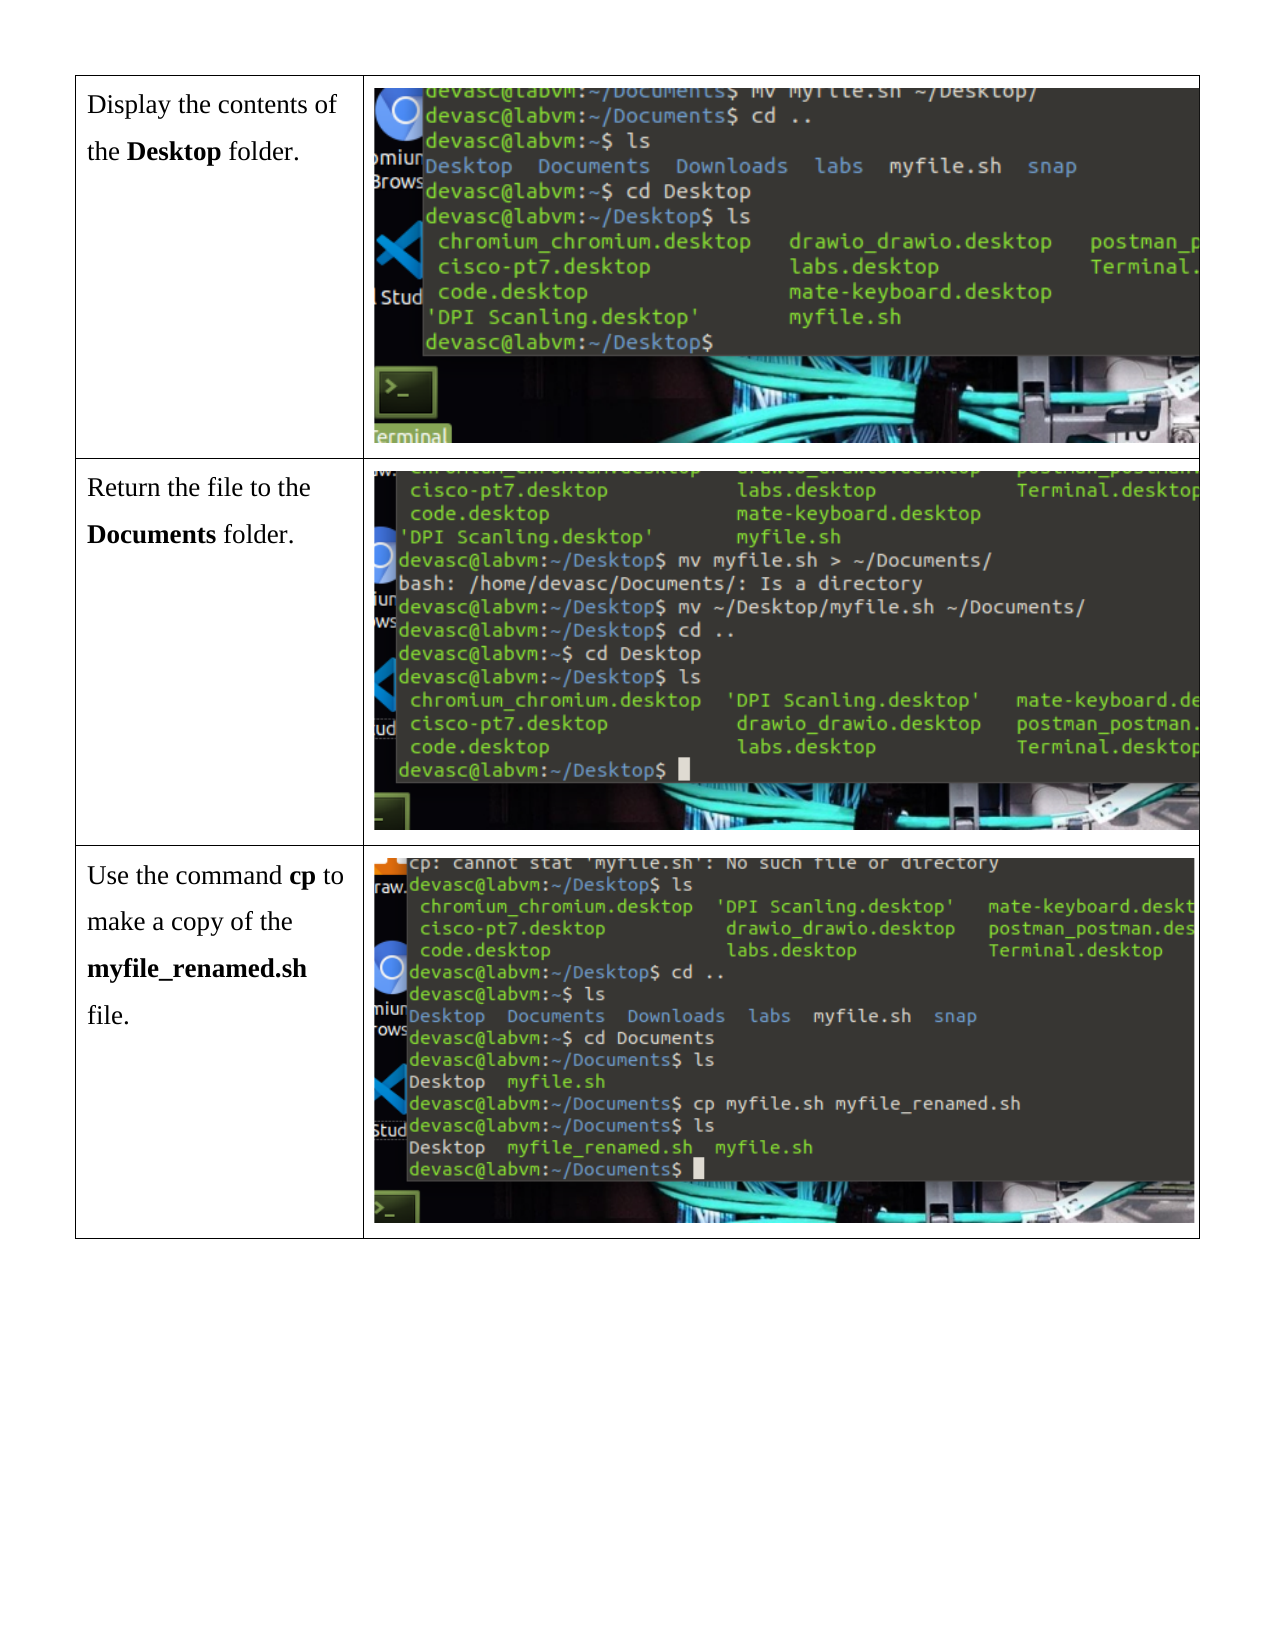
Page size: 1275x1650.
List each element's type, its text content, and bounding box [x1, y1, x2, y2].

picture [374, 858, 1195, 1223]
table_cell [364, 459, 1199, 845]
picture [374, 471, 1200, 830]
table_cell Return the file to the Documents folder. [76, 459, 363, 845]
table_cell Use the command cp to make a copy of the myfile_renamed.sh file. [76, 846, 363, 1238]
table_cell [364, 76, 1199, 458]
table_cell Display the contents of the Desktop folder. [76, 76, 363, 458]
table_cell [364, 846, 1199, 1238]
picture [374, 88, 1200, 443]
